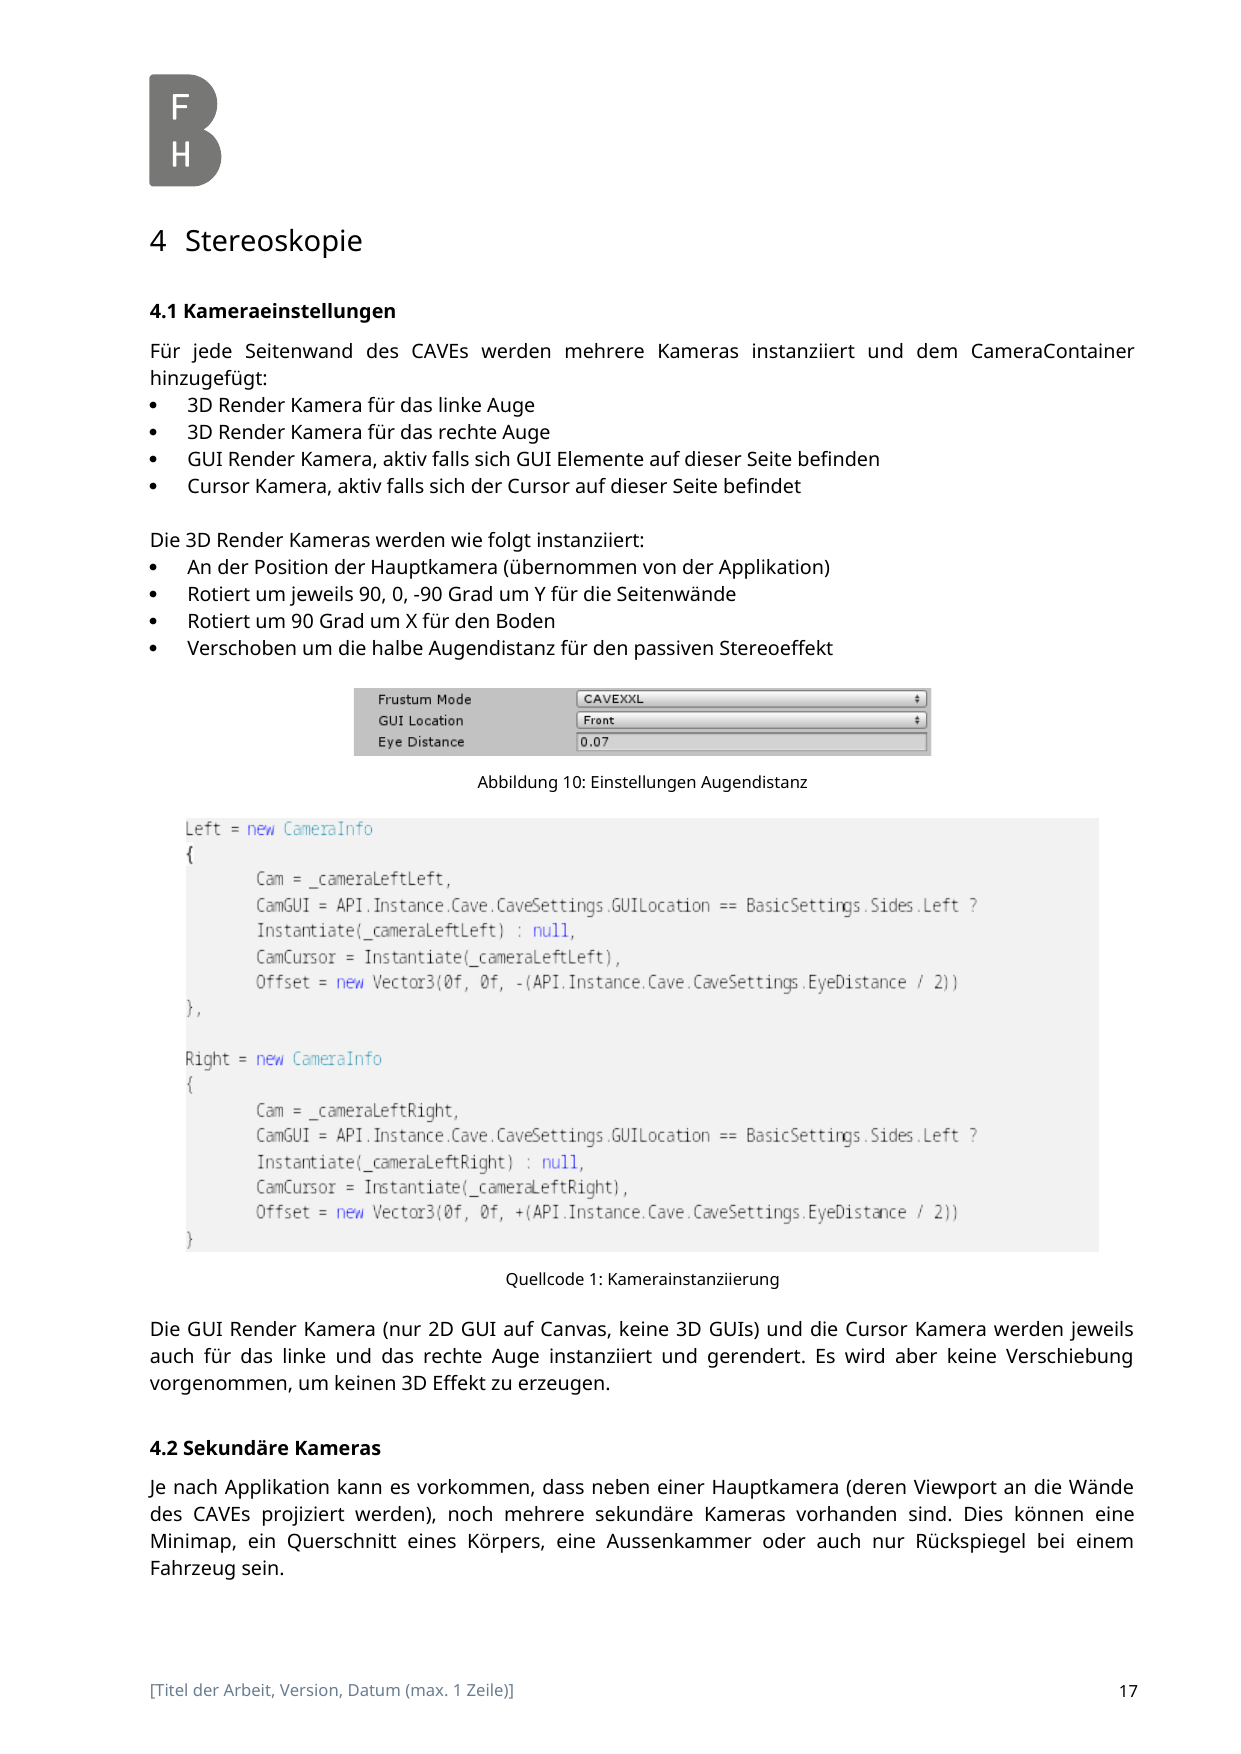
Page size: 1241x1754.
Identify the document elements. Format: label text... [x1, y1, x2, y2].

list Cursor Kamera, aktiv falls sich der Cursor auf dieser Seite befindet [149, 472, 1136, 499]
picture [353, 688, 932, 756]
subtitle Kameraeinstellungen [149, 298, 1136, 325]
list 3D Render Kamera für das linke Auge [149, 391, 1136, 418]
list GUI Render Kamera, aktiv falls sich GUI Elemente auf dieser Seite befinden [149, 445, 1136, 472]
text Je nach Applikation kann es vorkommen, dass neben einer Hauptkamera (deren Viewport an die Wände des CAVEs projiziert werden), noch mehrere sekundäre Kameras vorhanden sind. Dies können eine Minimap, ein Querschnitt eines Körpers, eine Aussenkammer oder auch nur Rückspiegel bei einem Fahrzeug sein. [149, 1473, 1136, 1581]
subtitle Sekundäre Kameras [149, 1434, 1136, 1461]
list An der Position der Hauptkamera (übernommen von der Applikation) [149, 553, 1136, 580]
text Abbildung 10: Einstellungen Augendistanz [149, 768, 1136, 793]
list Rotiert um jeweils 90, 0, -90 Grad um Y für die Seitenwände [149, 580, 1136, 607]
subtitle Stereoskopie [149, 221, 1136, 260]
text Die 3D Render Kameras werden wie folgt instanziiert: [149, 526, 1136, 553]
text Für jede Seitenwand des CAVEs werden mehrere Kameras instanziiert und dem CameraContainer hinzugefügt: [149, 337, 1136, 391]
text Die GUI Render Kamera (nur 2D GUI auf Canvas, keine 3D GUIs) und die Cursor Kamera werden jeweils auch für das linke und das rechte Auge instanziiert und gerendert. Es wird aber keine Verschiebung vorgenommen, um keinen 3D Effekt zu erzeugen. [149, 1315, 1136, 1396]
list Verschoben um die halbe Augendistanz für den passiven Stereoeffekt [149, 634, 1136, 661]
list Rotiert um 90 Grad um X für den Boden [149, 607, 1136, 634]
text Quellcode 1: Kamerainstanziierung [149, 1265, 1136, 1290]
list 3D Render Kamera für das rechte Auge [149, 418, 1136, 445]
